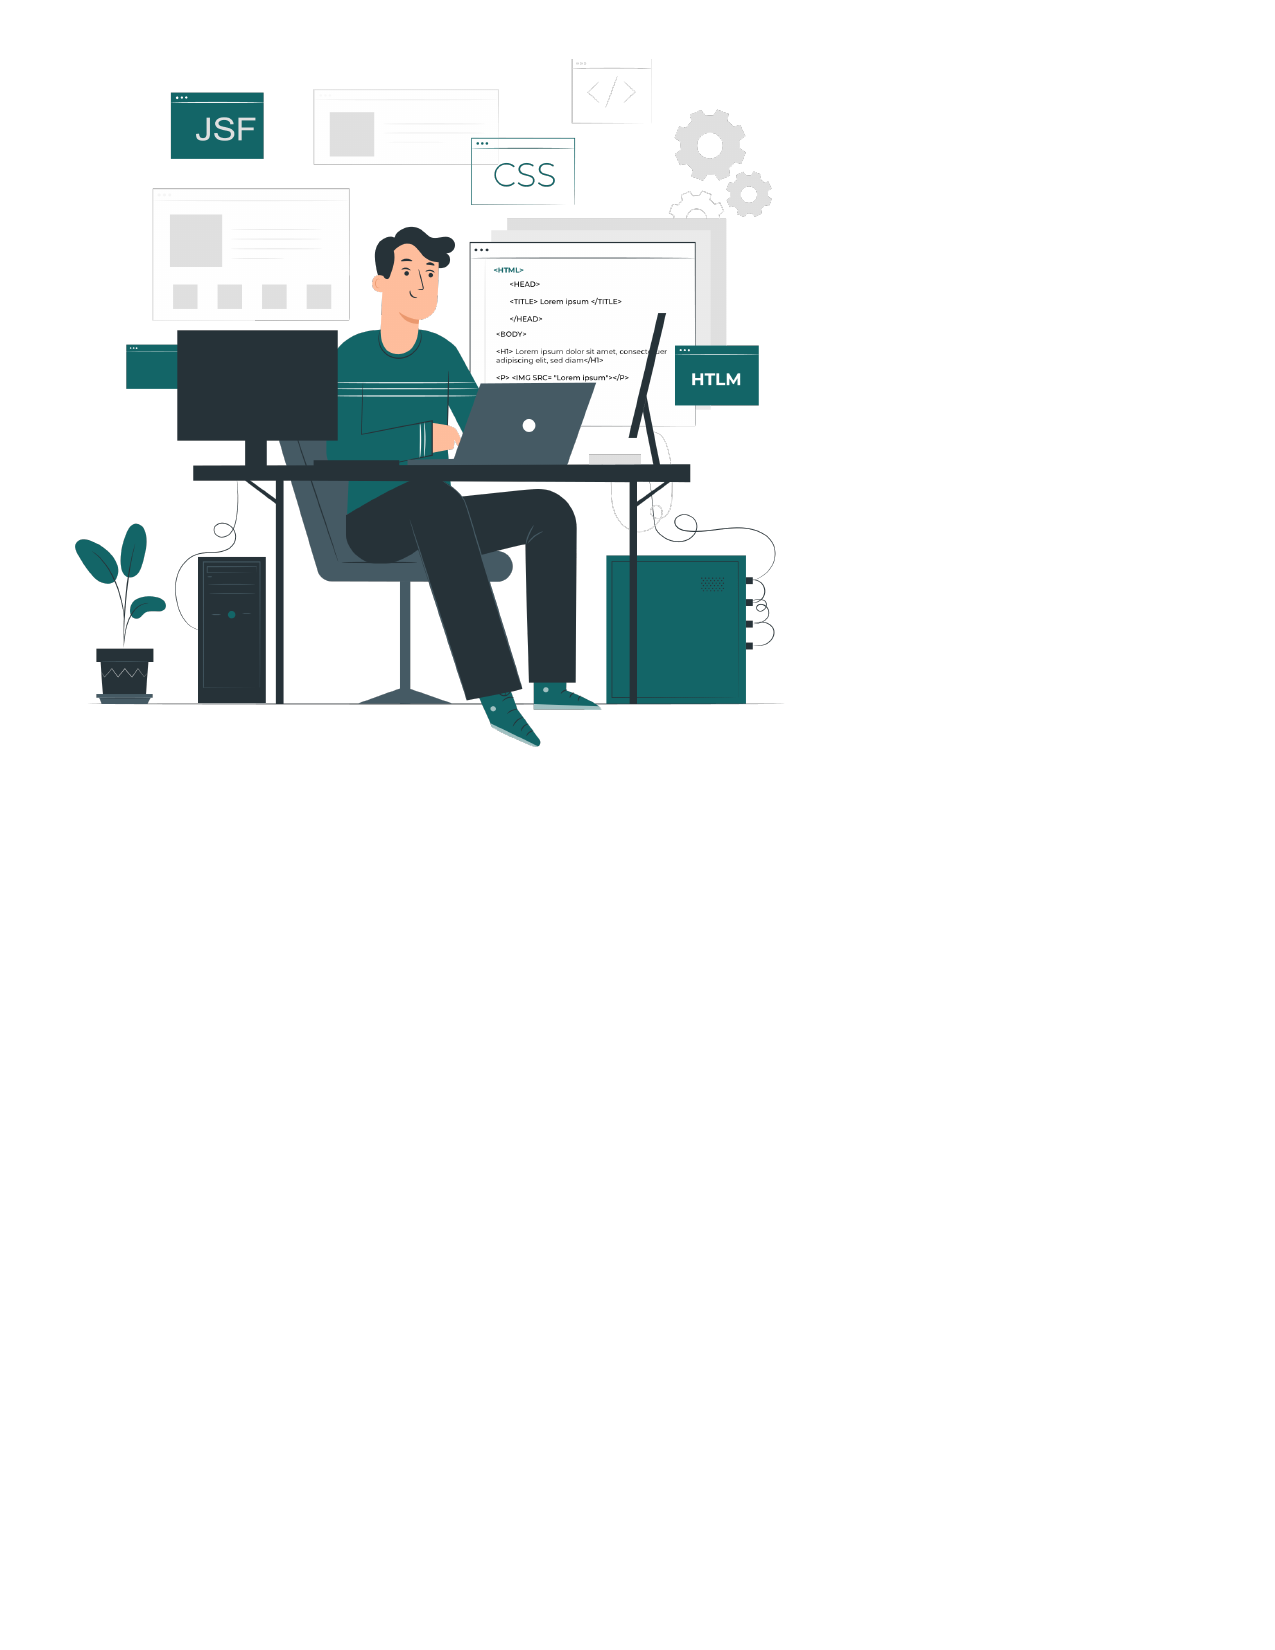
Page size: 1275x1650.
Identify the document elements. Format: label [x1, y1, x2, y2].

picture [75, 59, 785, 747]
